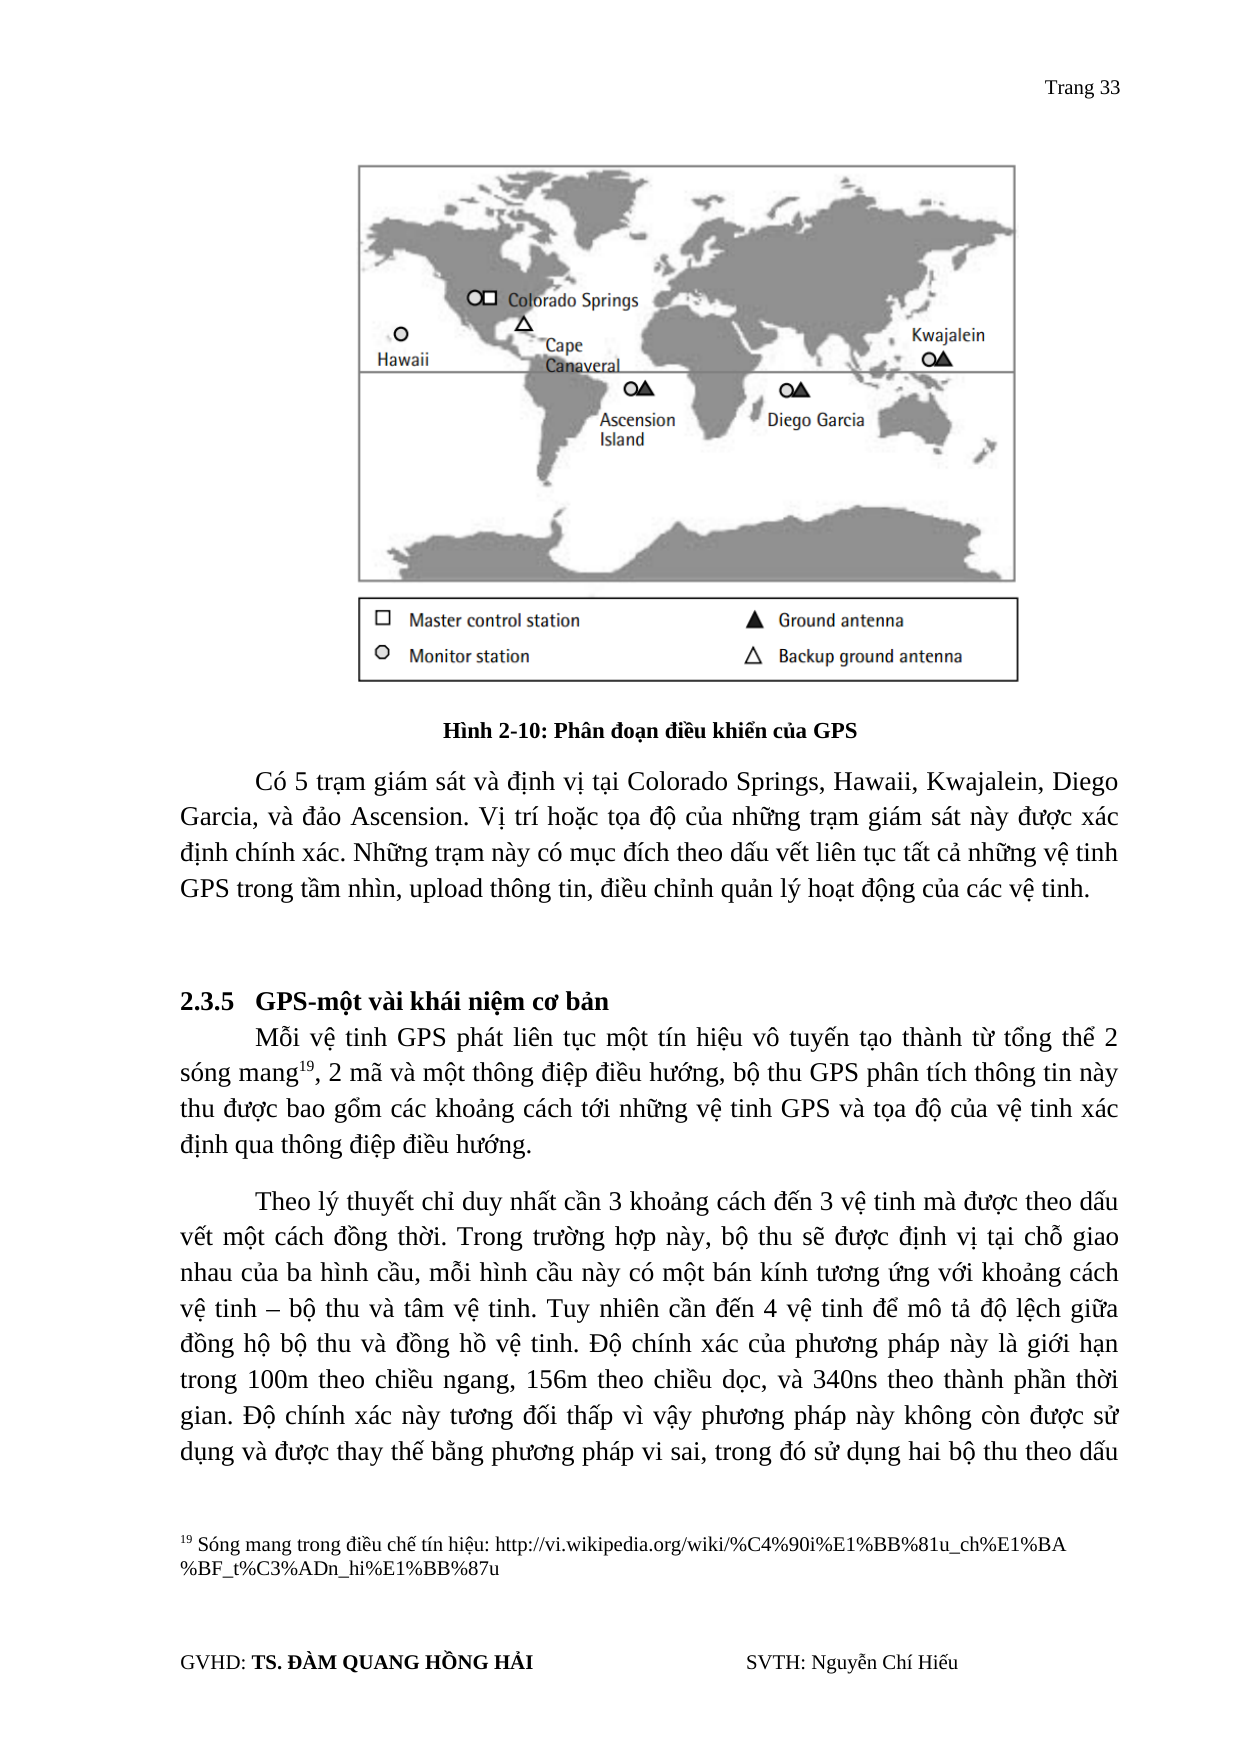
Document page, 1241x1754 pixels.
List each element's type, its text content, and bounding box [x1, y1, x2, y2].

subtitle GPS-một vài khái niệm cơ bản [180, 985, 1120, 1016]
picture [343, 150, 1033, 693]
text Mỗi vệ tinh GPS phát liên tục một tín hiệu vô tuyến tạo thành từ tổng thể 2 sóng mang, 2 mã và một thông điệp điều hướng, bộ thu GPS phân tích thông tin này thu được bao gổm các khoảng cách tới những vệ tinh GPS và tọa độ của vệ tinh xác định qua thông điệp điều hướng. [180, 1021, 1120, 1159]
text Hình 2-10: Phân đoạn điều khiển của GPS [180, 718, 1120, 744]
text Có 5 trạm giám sát và định vị tại Colorado Springs, Hawaii, Kwajalein, Diego Garcia, và đảo Ascension. Vị trí hoặc tọa độ của những trạm giám sát này được xác định chính xác. Những trạm này có mục đích theo dấu vết liên tục tất cả những vệ tinh GPS trong tầm nhìn, upload thông tin, điều chỉnh quản lý hoạt động của các vệ tinh. [180, 765, 1120, 903]
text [180, 1184, 1120, 1466]
